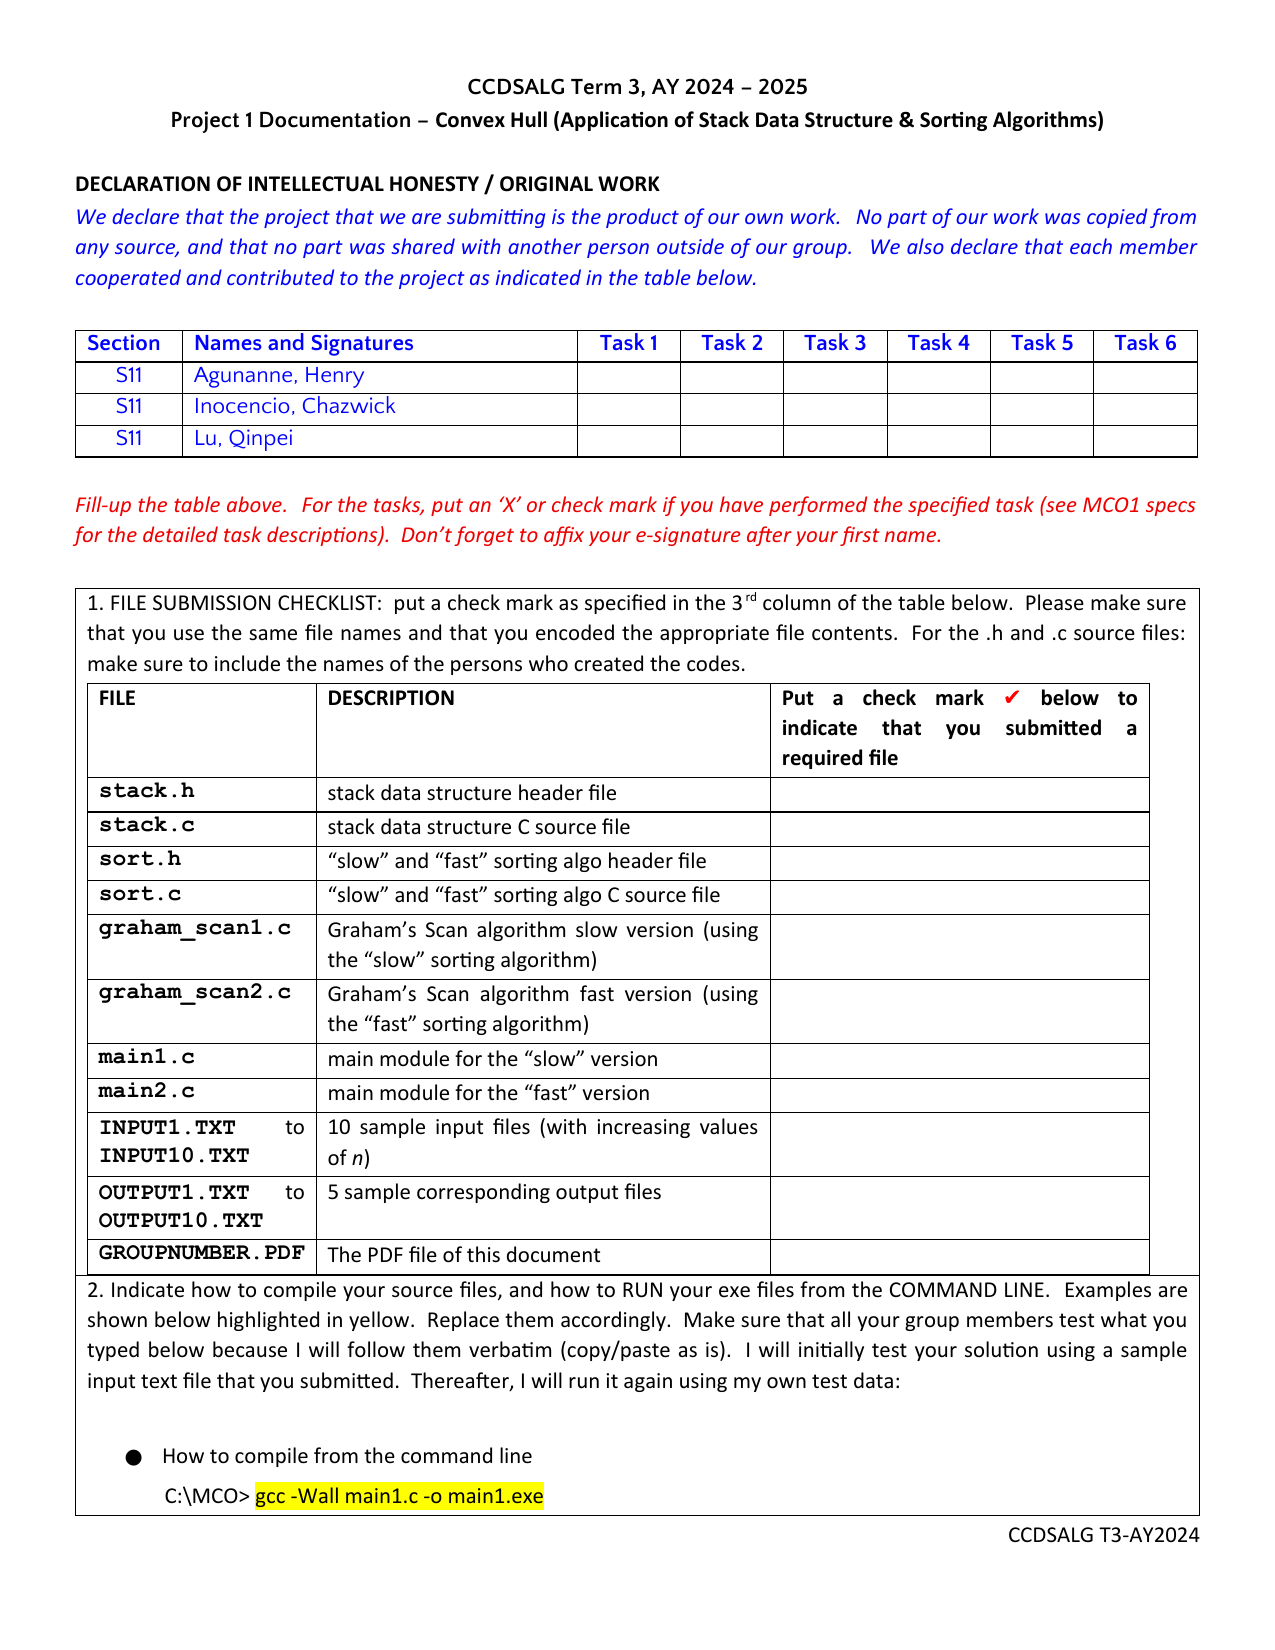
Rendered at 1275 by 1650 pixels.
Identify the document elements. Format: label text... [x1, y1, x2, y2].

text We declare that the project that we are submitting is the product of our own work. No part of our work was copied from any source, and that no part was shared with another person outside of our group. We also declare that each member cooperated and contributed to the project as indicated in the table below. [75, 203, 1200, 291]
table_cell [888, 426, 990, 456]
table_cell [991, 394, 1093, 425]
table_cell [784, 363, 887, 393]
table_cell S11 [76, 363, 182, 393]
table_cell [1094, 426, 1197, 456]
table_cell [1094, 363, 1197, 393]
table_header Task 2 [681, 331, 783, 361]
table_cell [1094, 394, 1197, 425]
table_header Task 4 [888, 331, 990, 361]
table_cell Inocencio, Chazwick [183, 394, 577, 425]
table_cell [681, 426, 783, 456]
table_cell [888, 363, 990, 393]
table_cell [578, 426, 680, 456]
table_cell [784, 394, 887, 425]
text Project 1 Documentation – Convex Hull (Application of Stack Data Structure & Sorting Algorithms) [75, 106, 1200, 133]
table_cell [578, 394, 680, 425]
table_cell Agunanne, Henry [183, 363, 577, 393]
table_cell [578, 363, 680, 393]
table_cell S11 [76, 394, 182, 425]
table_cell [681, 394, 783, 425]
table_header Task 6 [1094, 331, 1197, 361]
table_header Names and Signatures [183, 331, 577, 361]
text Fill-up the table above. For the tasks, put an ‘X’ or check mark if you have performed the specified task (see MCO1 specs for the detailed task descriptions). Don’t forget to affix your e-signature after your first name. [75, 491, 1200, 549]
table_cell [76, 1276, 1199, 1515]
table_cell [784, 426, 887, 456]
table_header Section [76, 331, 182, 361]
text DECLARATION OF INTELLECTUAL HONESTY / ORIGINAL WORK [75, 169, 1200, 197]
text CCDSALG Term 3, AY 2024 – 2025 [75, 75, 1200, 100]
table_cell [991, 426, 1093, 456]
table_cell S11 [76, 426, 182, 456]
table_cell Lu, Qinpei [183, 426, 577, 456]
table_header 1. FILE SUBMISSION CHECKLIST: put a check mark as specified in the 3rd column of the table below. Please make sure that you use the same file names and that you encoded the appropriate file contents. For the .h and .c source files: make sure to include the names of the persons who created the codes. [76, 589, 1199, 1274]
table_header Task 1 [578, 331, 680, 361]
table_header Task 5 [991, 331, 1093, 361]
table_cell [681, 363, 783, 393]
table_header Task 3 [784, 331, 887, 361]
table_cell [991, 363, 1093, 393]
table_cell [888, 394, 990, 425]
